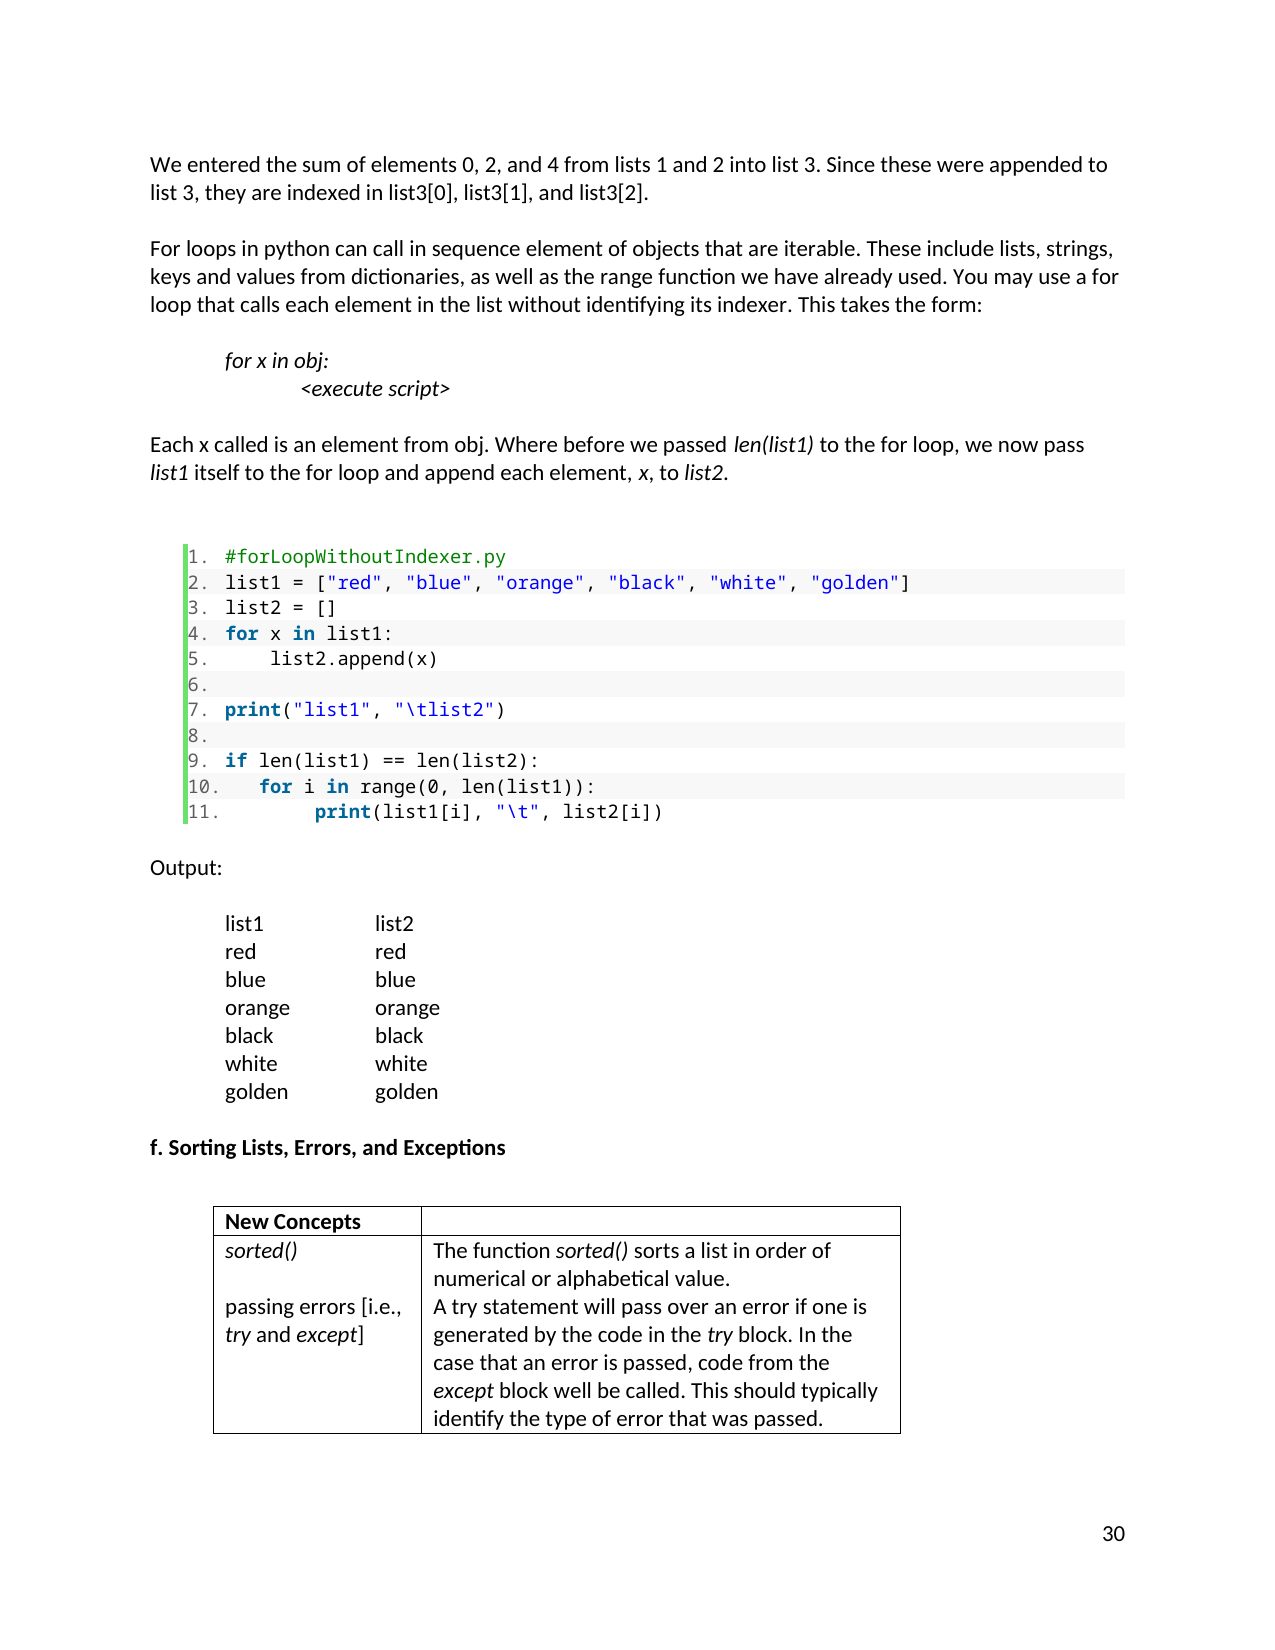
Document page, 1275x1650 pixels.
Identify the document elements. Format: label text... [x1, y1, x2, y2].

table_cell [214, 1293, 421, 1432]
text golden golden [225, 1077, 1125, 1106]
text We entered the sum of elements 0, 2, and 4 from lists 1 and 2 into list 3. Since these were appended to list 3, they are indexed in list3[0], list3[1], and list3[2]. [150, 150, 1125, 206]
text blue blue [225, 965, 1125, 993]
text f. Sorting Lists, Errors, and Exceptions [150, 1133, 1125, 1162]
list #forLoopWithoutIndexer.py [183, 543, 1125, 569]
text For loops in python can call in sequence element of objects that are iterable. These include lists, strings, keys and values from dictionaries, as well as the range function we have already used. You may use a for loop that calls each element in the list without identifying its indexer. This takes the form: [150, 234, 1125, 318]
list list1 = ["red", "blue", "orange", "black", "white", "golden"] [188, 569, 1125, 594]
text red red [225, 937, 1125, 965]
text for x in obj: [150, 346, 1125, 374]
text black black [225, 1021, 1125, 1049]
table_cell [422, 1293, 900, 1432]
list if len(list1) == len(list2): [188, 748, 1125, 773]
text <execute script> [225, 374, 1125, 402]
text list1 list2 [225, 909, 1125, 937]
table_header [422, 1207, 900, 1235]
text Output: [150, 853, 1125, 881]
list list2.append(x) [188, 646, 1125, 671]
list for i in range(0, len(list1)): [188, 773, 1125, 799]
list list2 = [] [188, 594, 1125, 620]
list print("list1", "\tlist2") [188, 697, 1125, 722]
text white white [225, 1049, 1125, 1077]
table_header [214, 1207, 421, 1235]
text Each x called is an element from obj. Where before we passed len(list1) to the for loop, we now pass list1 itself to the for loop and append each element, x, to list2. [150, 430, 1125, 486]
text orange orange [225, 993, 1125, 1021]
list for x in list1: [188, 620, 1125, 646]
list print(list1[i], "\t", list2[i]) [188, 799, 1125, 824]
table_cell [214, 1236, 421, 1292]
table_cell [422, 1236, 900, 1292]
